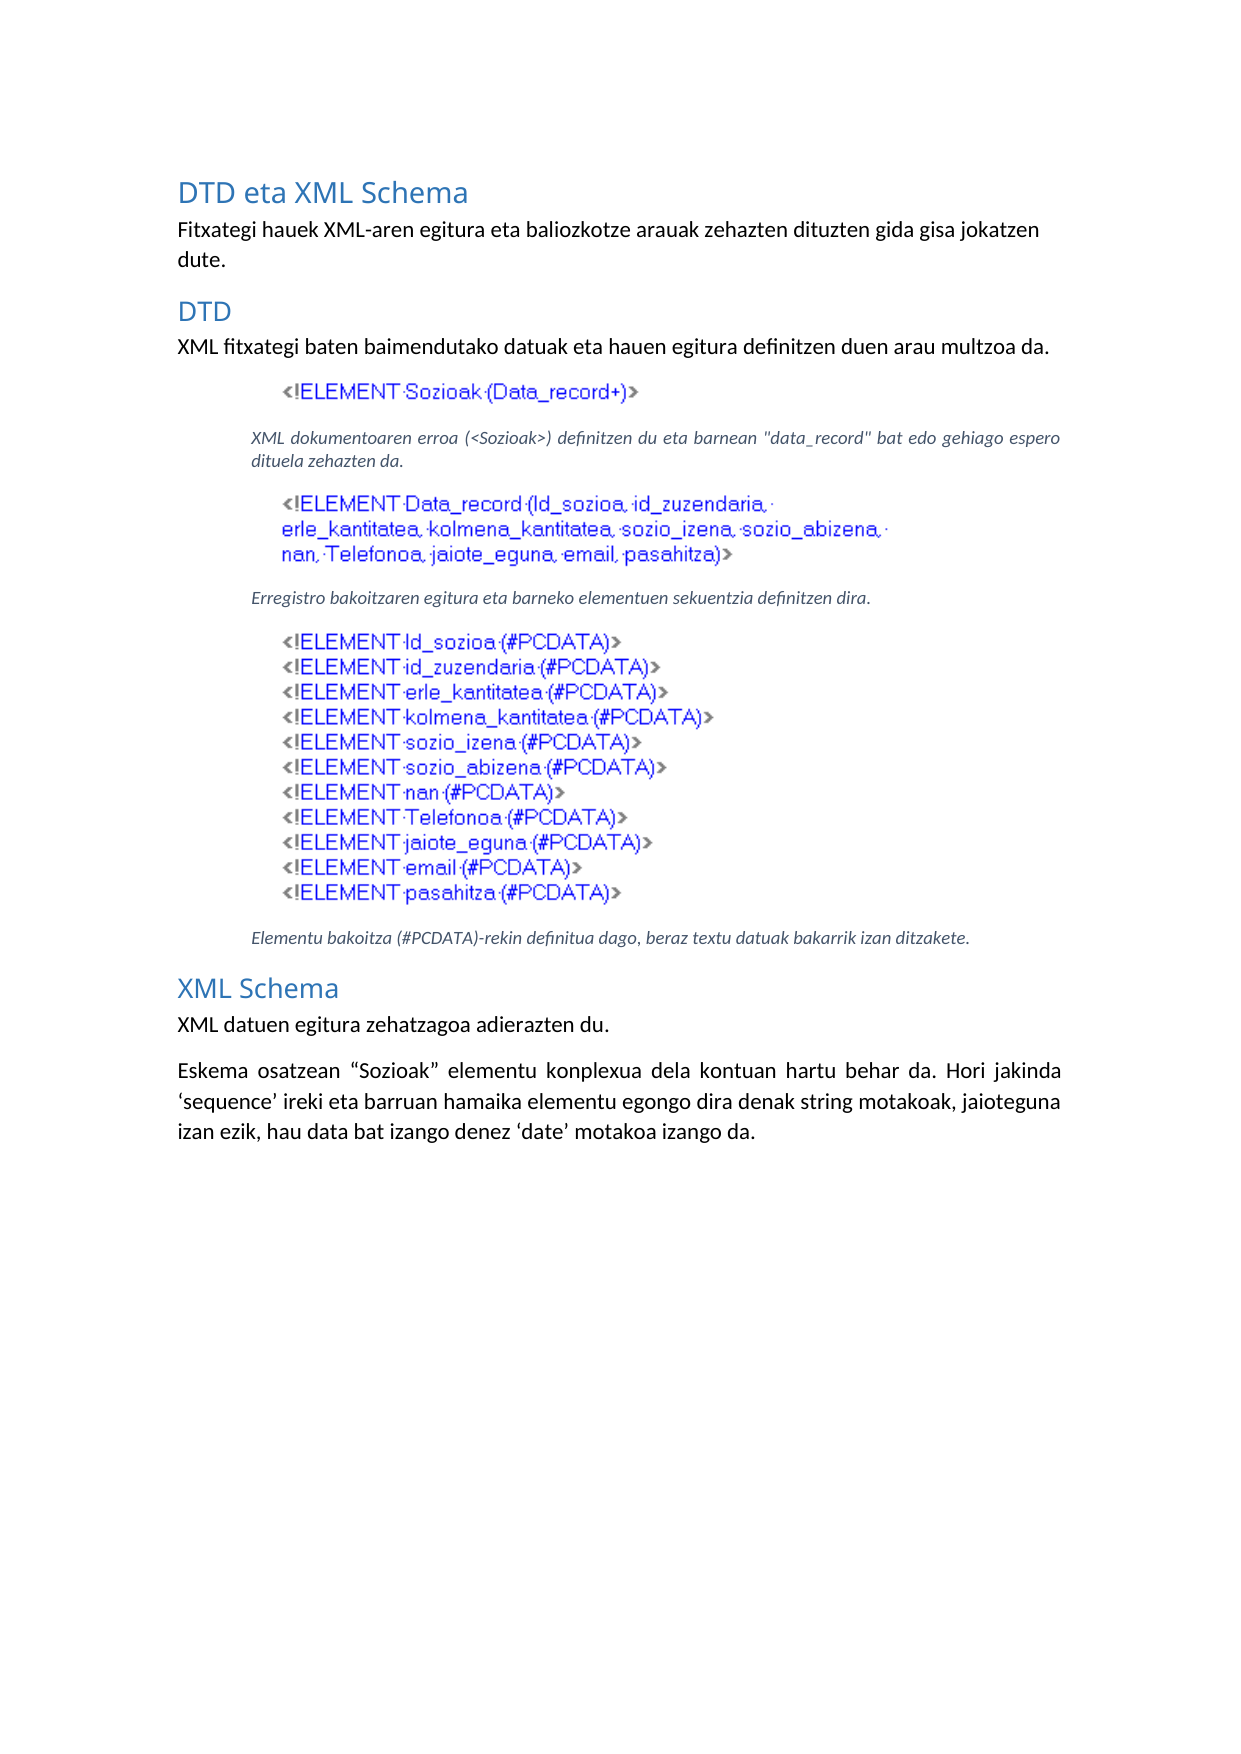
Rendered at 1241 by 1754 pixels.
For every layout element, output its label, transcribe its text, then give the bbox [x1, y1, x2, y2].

text Elementu bakoitza (#PCDATA)-rekin definitua dago, beraz textu datuak bakarrik izan ditzakete. [177, 926, 1063, 949]
subtitle DTD eta XML Schema [177, 173, 1063, 212]
picture [280, 630, 960, 908]
subtitle XML Schema [177, 970, 1063, 1007]
text XML datuen egitura zehatzagoa adierazten du. [177, 1010, 1063, 1038]
picture [280, 379, 960, 407]
picture [280, 492, 960, 568]
text XML dokumentoaren erroa (<Sozioak>) definitzen du eta barnean "data_record" bat edo gehiago espero dituela zehazten da. [251, 426, 1063, 472]
text Eskema osatzean “Sozioak” elementu konplexua dela kontuan hartu behar da. Hori jakinda ‘sequence’ ireki eta barruan hamaika elementu egongo dira denak string motakoak, jaioteguna izan ezik, hau data bat izango denez ‘date’ motakoa izango da. [177, 1057, 1063, 1145]
text Fitxategi hauek XML-aren egitura eta baliozkotze arauak zehazten dituzten gida gisa jokatzen dute. [177, 215, 1063, 274]
subtitle DTD [177, 292, 1063, 329]
text Erregistro bakoitzaren egitura eta barneko elementuen sekuentzia definitzen dira. [177, 587, 1063, 609]
text XML fitxategi baten baimendutako datuak eta hauen egitura definitzen duen arau multzoa da. [177, 332, 1063, 360]
